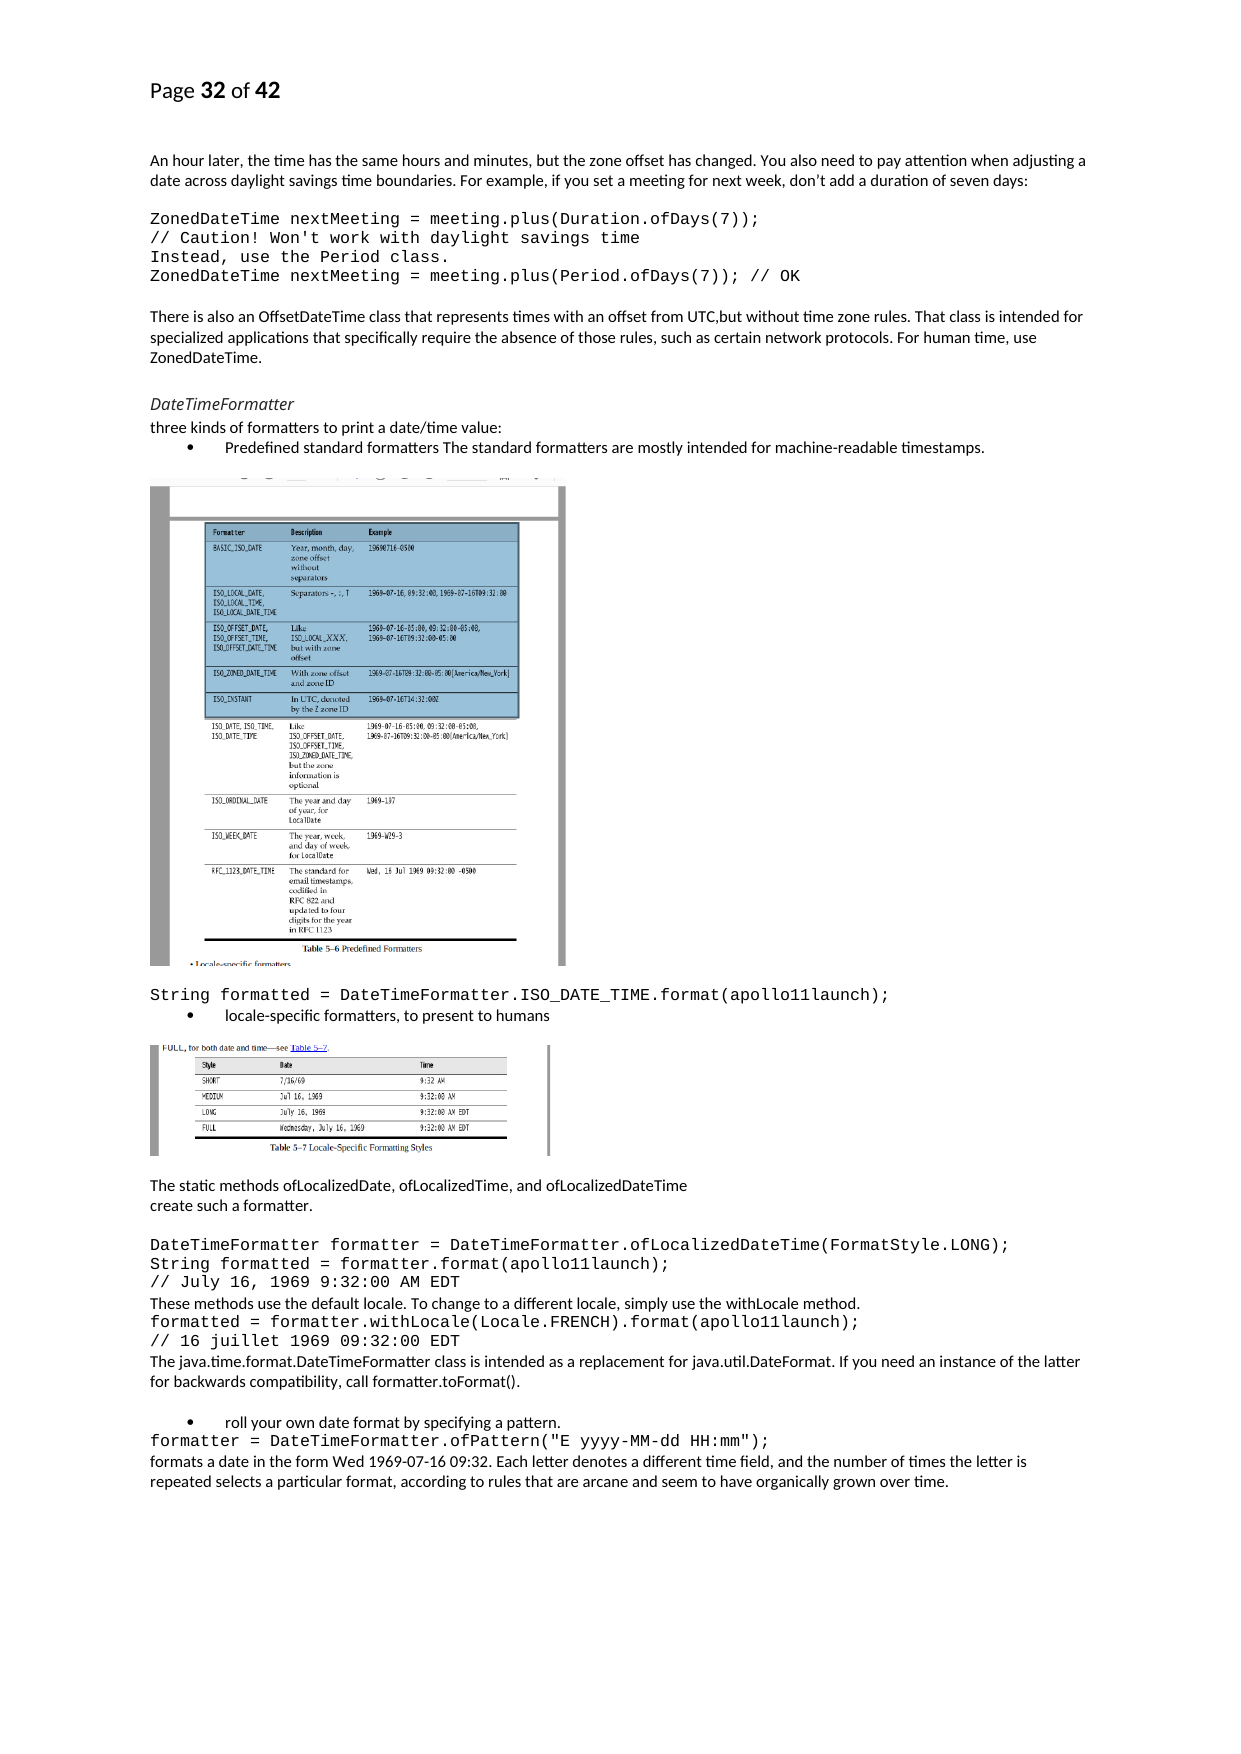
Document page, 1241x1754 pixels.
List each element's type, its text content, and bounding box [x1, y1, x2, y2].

subtitle DateTimeFormatter [150, 392, 1090, 415]
list Predefined standard formatters The standard formatters are mostly intended for machine-readable timestamps. [187, 438, 1090, 458]
text formatter = DateTimeFormatter.ofPattern("E yyyy-MM-dd HH:mm"); [150, 1432, 1090, 1451]
text formatted = formatter.withLocale(Locale.FRENCH).format(apollo11launch); [150, 1313, 1090, 1332]
picture [150, 478, 566, 966]
list locale-specific formatters, to present to humans [187, 1005, 1090, 1025]
list roll your own date format by specifying a pattern. [187, 1412, 1090, 1432]
text The static methods ofLocalizedDate, ofLocalizedTime, and ofLocalizedDateTime [150, 1175, 1090, 1196]
text ZonedDateTime nextMeeting = meeting.plus(Duration.ofDays(7)); [150, 211, 1090, 230]
text String formatted = DateTimeFormatter.ISO_DATE_TIME.format(apollo11launch); [150, 986, 1090, 1005]
text The java.time.format.DateTimeFormatter class is intended as a replacement for java.util.DateFormat. If you need an instance of the latter for backwards compatibility, call formatter.toFormat(). [150, 1351, 1090, 1392]
text An hour later, the time has the same hours and minutes, but the zone offset has changed. You also need to pay attention when adjusting a date across daylight savings time boundaries. For example, if you set a meeting for next week, don’t add a duration of seven days: [150, 150, 1090, 191]
text // Caution! Won't work with daylight savings time [150, 230, 1090, 249]
text Instead, use the Period class. [150, 249, 1090, 267]
text String formatted = formatter.format(apollo11launch); [150, 1255, 1090, 1274]
text These methods use the default locale. To change to a different locale, simply use the withLocale method. [150, 1293, 1090, 1313]
text ZonedDateTime nextMeeting = meeting.plus(Period.ofDays(7)); // OK [150, 267, 1090, 286]
text formats a date in the form Wed 1969-07-16 09:32. Each letter denotes a different time field, and the number of times the letter is repeated selects a particular format, according to rules that are arcane and seem to have organically grown over time. [150, 1451, 1090, 1492]
picture [150, 1045, 550, 1156]
text // 16 juillet 1969 09:32:00 EDT [150, 1332, 1090, 1351]
text // July 16, 1969 9:32:00 AM EDT [150, 1274, 1090, 1293]
text There is also an OffsetDateTime class that represents times with an offset from UTC,but without time zone rules. That class is intended for specialized applications that specifically require the absence of those rules, such as certain network protocols. For human time, use ZonedDateTime. [150, 307, 1090, 368]
text create such a formatter. [150, 1196, 1090, 1216]
text DateTimeFormatter formatter = DateTimeFormatter.ofLocalizedDateTime(FormatStyle.LONG); [150, 1236, 1090, 1255]
text three kinds of formatters to print a date/time value: [150, 417, 1090, 438]
